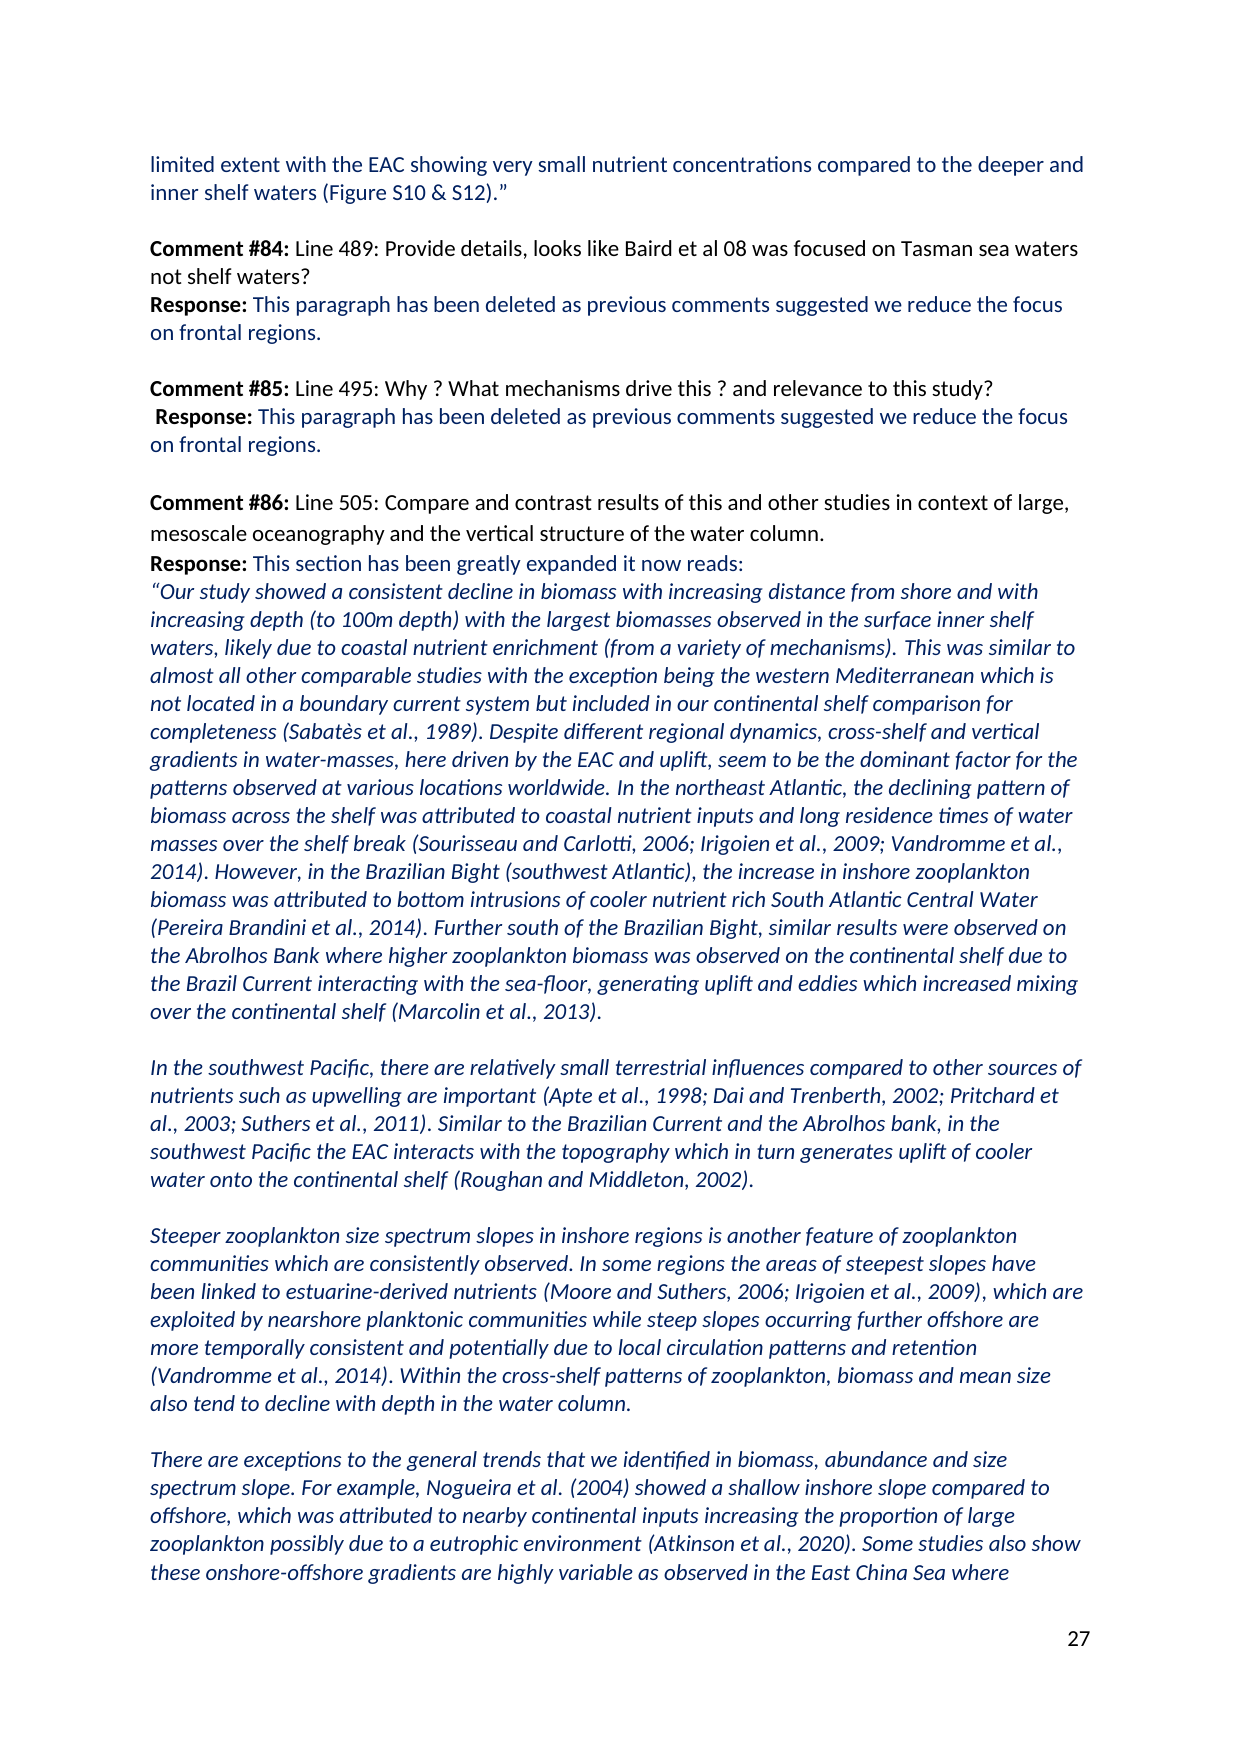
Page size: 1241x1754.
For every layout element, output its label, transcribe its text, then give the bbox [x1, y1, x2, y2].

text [150, 150, 1090, 206]
text Steeper zooplankton size spectrum slopes in inshore regions is another feature of zooplankton communities which are consistently observed. In some regions the areas of steepest slopes have been linked to estuarine-derived nutrients (Moore and Suthers, 2006; Irigoien et al., 2009), which are exploited by nearshore planktonic communities while steep slopes occurring further offshore are more temporally consistent and potentially due to local circulation patterns and retention (Vandromme et al., 2014). Within the cross-shelf patterns of zooplankton, biomass and mean size also tend to decline with depth in the water column. [150, 1221, 1090, 1417]
text Comment #85: Line 495: Why ? What mechanisms drive this ? and relevance to this study? [150, 374, 1090, 402]
text “Our study showed a consistent decline in biomass with increasing distance from shore and with increasing depth (to 100m depth) with the largest biomasses observed in the surface inner shelf waters, likely due to coastal nutrient enrichment (from a variety of mechanisms). This was similar to almost all other comparable studies with the exception being the western Mediterranean which is not located in a boundary current system but included in our continental shelf comparison for completeness (Sabatès et al., 1989). Despite different regional dynamics, cross-shelf and vertical gradients in water-masses, here driven by the EAC and uplift, seem to be the dominant factor for the patterns observed at various locations worldwide. In the northeast Atlantic, the declining pattern of biomass across the shelf was attributed to coastal nutrient inputs and long residence times of water masses over the shelf break (Sourisseau and Carlotti, 2006; Irigoien et al., 2009; Vandromme et al., 2014). However, in the Brazilian Bight (southwest Atlantic), the increase in inshore zooplankton biomass was attributed to bottom intrusions of cooler nutrient rich South Atlantic Central Water (Pereira Brandini et al., 2014). Further south of the Brazilian Bight, similar results were observed on the Abrolhos Bank where higher zooplankton biomass was observed on the continental shelf due to the Brazil Current interacting with the sea-floor, generating uplift and eddies which increased mixing over the continental shelf (Marcolin et al., 2013). [150, 577, 1090, 1025]
text Response: This paragraph has been deleted as previous comments suggested we reduce the focus on frontal regions. [150, 290, 1090, 346]
text In the southwest Pacific, there are relatively small terrestrial influences compared to other sources of nutrients such as upwelling are important (Apte et al., 1998; Dai and Trenberth, 2002; Pritchard et al., 2003; Suthers et al., 2011). Similar to the Brazilian Current and the Abrolhos bank, in the southwest Pacific the EAC interacts with the topography which in turn generates uplift of cooler water onto the continental shelf (Roughan and Middleton, 2002). [150, 1053, 1090, 1193]
text Response: This paragraph has been deleted as previous comments suggested we reduce the focus on frontal regions. [150, 402, 1090, 458]
text Comment #86: Line 505: Compare and contrast results of this and other studies in context of large, mesoscale oceanography and the vertical structure of the water column. [150, 488, 1090, 547]
text Comment #84: Line 489: Provide details, looks like Baird et al 08 was focused on Tasman sea waters not shelf waters? [150, 234, 1090, 290]
text Response: This section has been greatly expanded it now reads: [150, 549, 1090, 577]
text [150, 1446, 1090, 1586]
